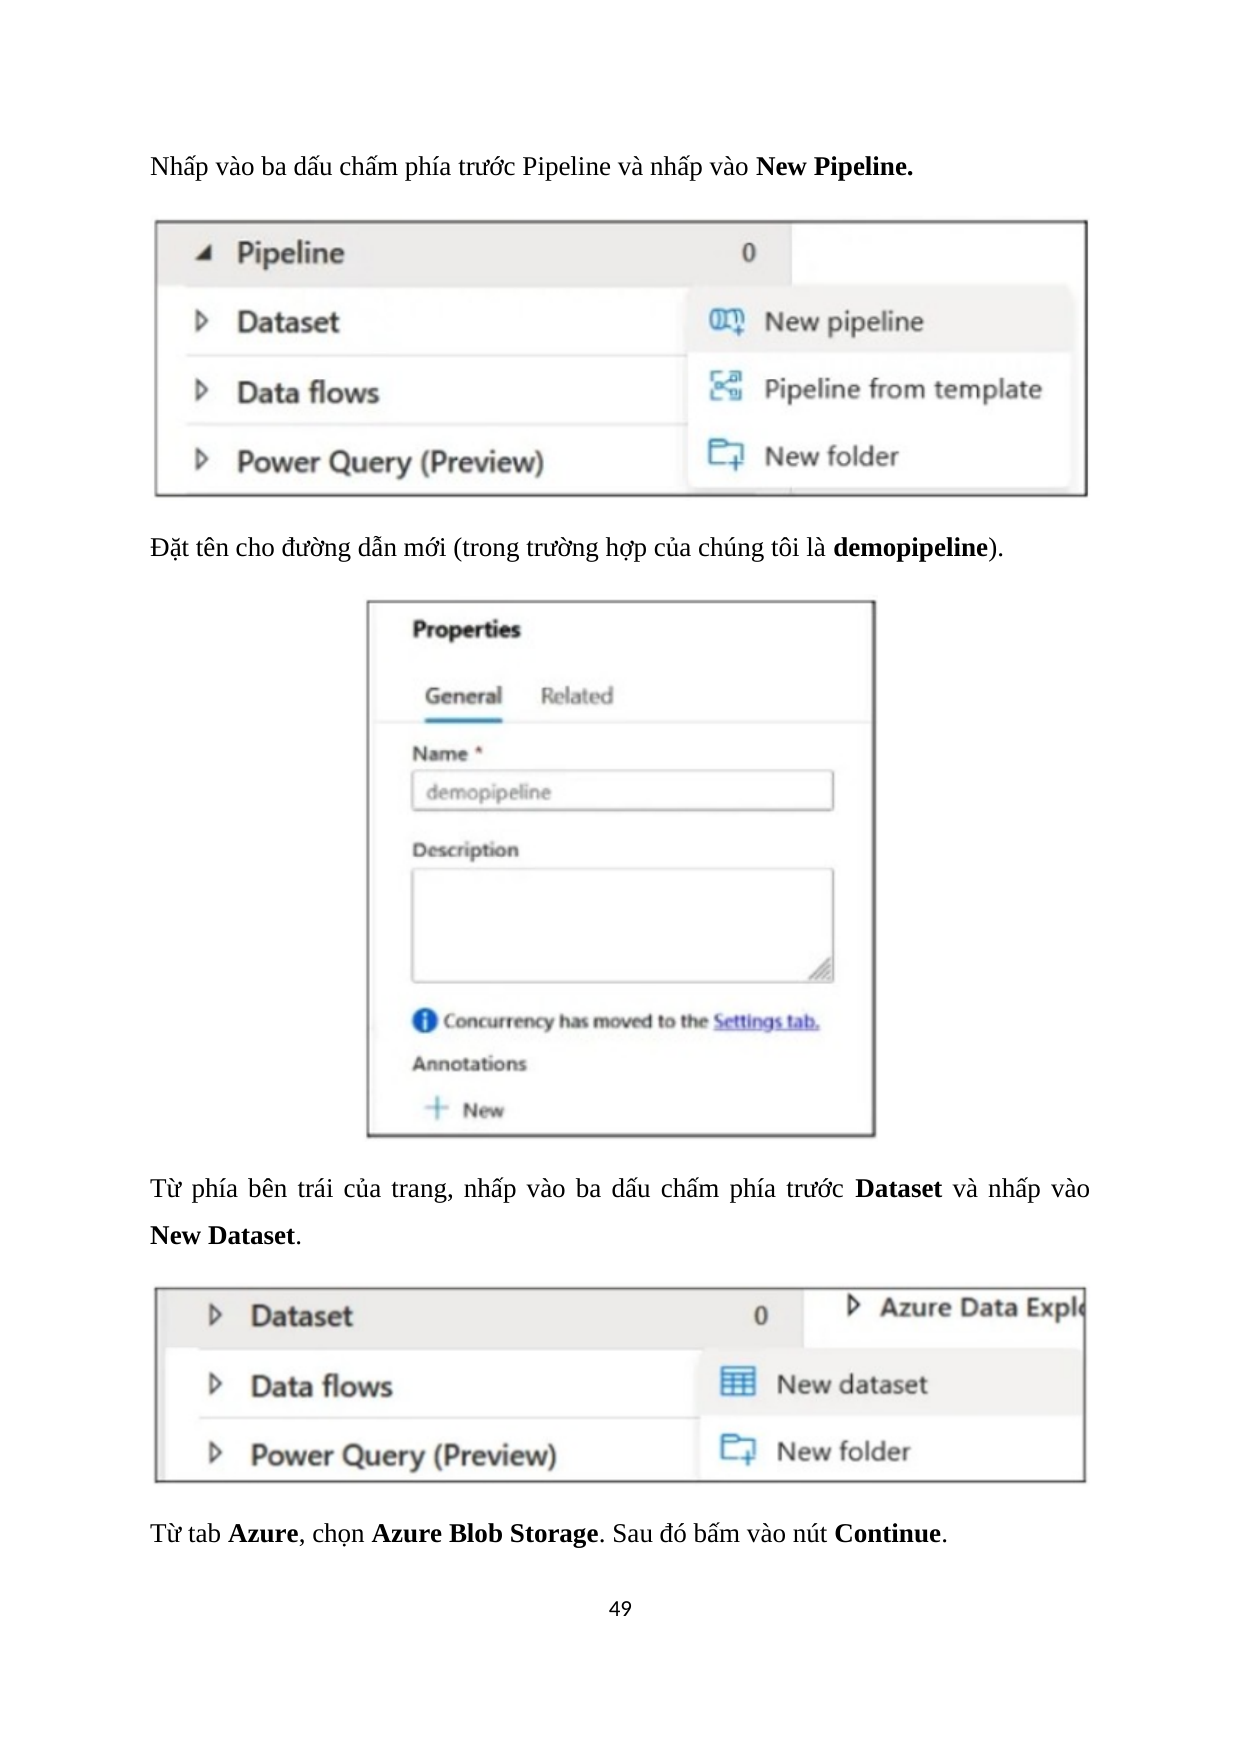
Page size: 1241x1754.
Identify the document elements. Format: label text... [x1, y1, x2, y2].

text Nhấp vào ba dấu chấm phía trước Pipeline và nhấp vào New Pipeline. [150, 150, 1090, 181]
picture [362, 594, 878, 1142]
text Từ phía bên trái của trang, nhấp vào ba dấu chấm phía trước Dataset và nhấp vào New Dataset. [150, 1172, 1090, 1250]
text Từ tab Azure, chọn Azure Blob Storage. Sau đó bấm vào nút Continue. [150, 1517, 1090, 1548]
picture [150, 1282, 1091, 1487]
text Đặt tên cho đường dẫn mới (trong trường hợp của chúng tôi là demopipeline). [150, 531, 1090, 563]
picture [150, 213, 1091, 501]
